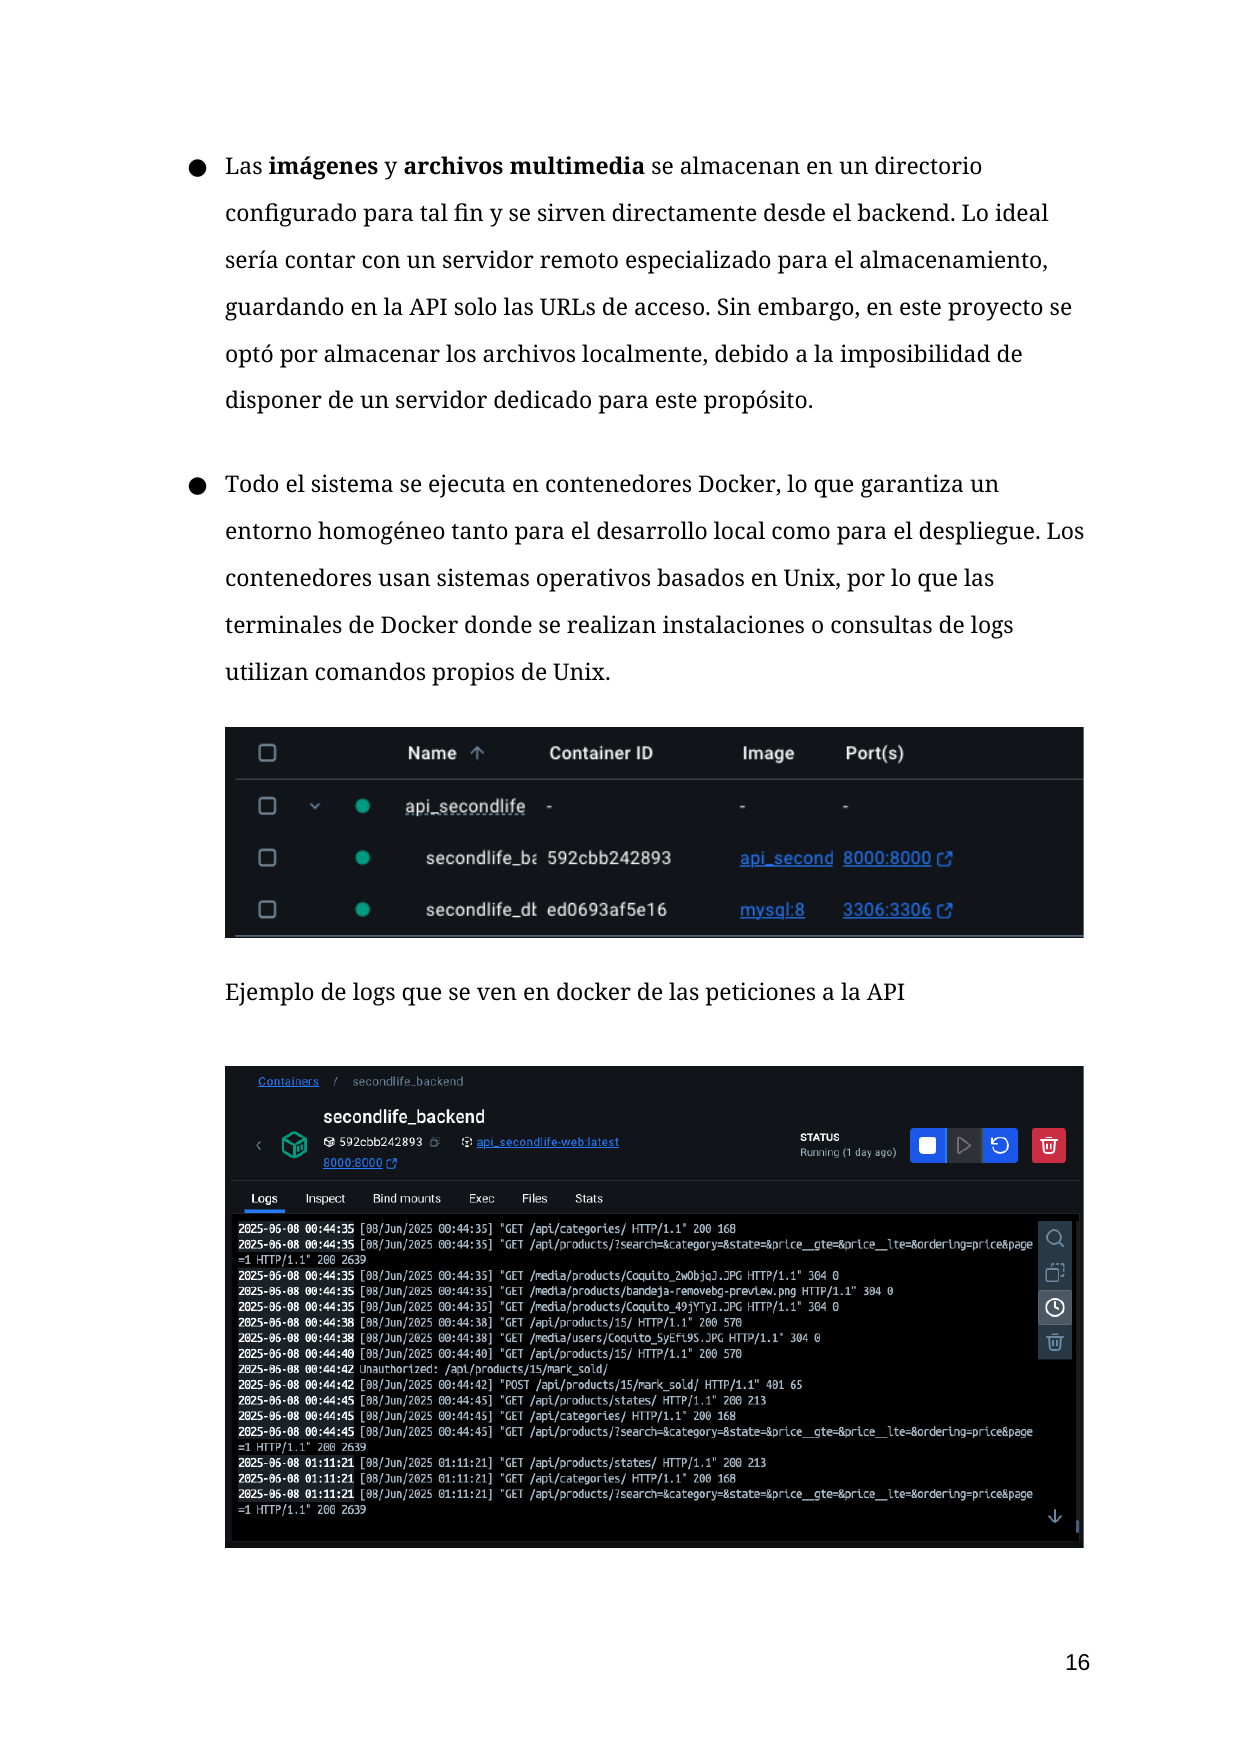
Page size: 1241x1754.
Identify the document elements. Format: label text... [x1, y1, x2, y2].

picture [225, 727, 1084, 938]
picture [225, 1066, 1084, 1548]
list Todo el sistema se ejecuta en contenedores Docker, lo que garantiza un entorno homogéneo tanto para el desarrollo local como para el despliegue. Los contenedores usan sistemas operativos basados en Unix, por lo que las terminales de Docker donde se realizan instalaciones o consultas de logs utilizan comandos propios de Unix. [187, 468, 1090, 687]
list Las imágenes y archivos multimedia se almacenan en un directorio configurado para tal fin y se sirven directamente desde el backend. Lo ideal sería contar con un servidor remoto especializado para el almacenamiento, guardando en la API solo las URLs de acceso. Sin embargo, en este proyecto se optó por almacenar los archivos localmente, debido a la imposibilidad de disponer de un servidor dedicado para este propósito. [187, 150, 1090, 455]
